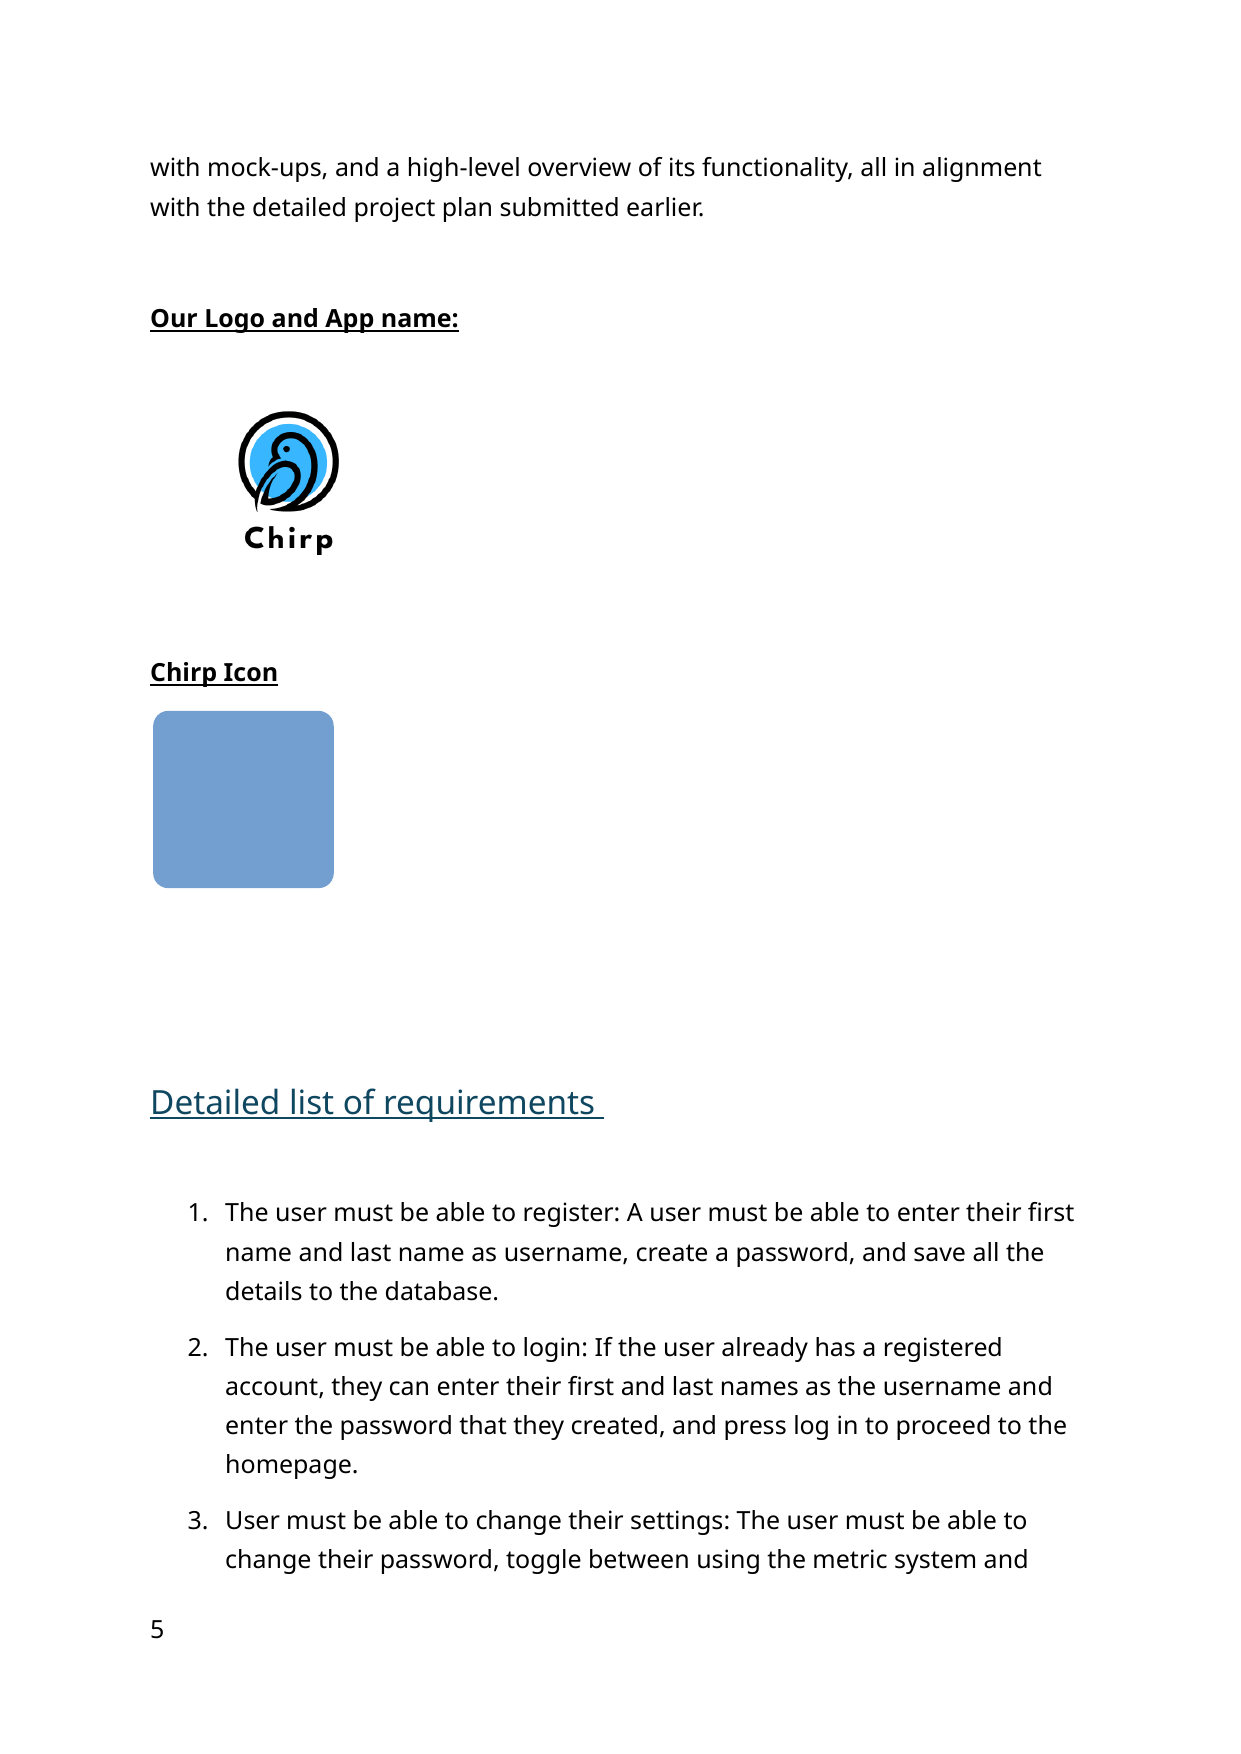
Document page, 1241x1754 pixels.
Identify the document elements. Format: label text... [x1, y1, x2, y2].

list The user must be able to login: If the user already has a registered account, they can enter their first and last names as the username and enter the password that they created, and press log in to proceed to the homepage. [187, 1329, 1090, 1481]
text Chirp Icon [150, 655, 1090, 689]
subtitle Detailed list of requirements [150, 1079, 1090, 1124]
picture [150, 356, 427, 634]
text Our Logo and App name: [150, 301, 1090, 335]
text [150, 150, 1090, 223]
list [187, 1503, 1090, 1576]
list The user must be able to register: A user must be able to enter their first name and last name as username, create a password, and save all the details to the database. [187, 1195, 1090, 1307]
